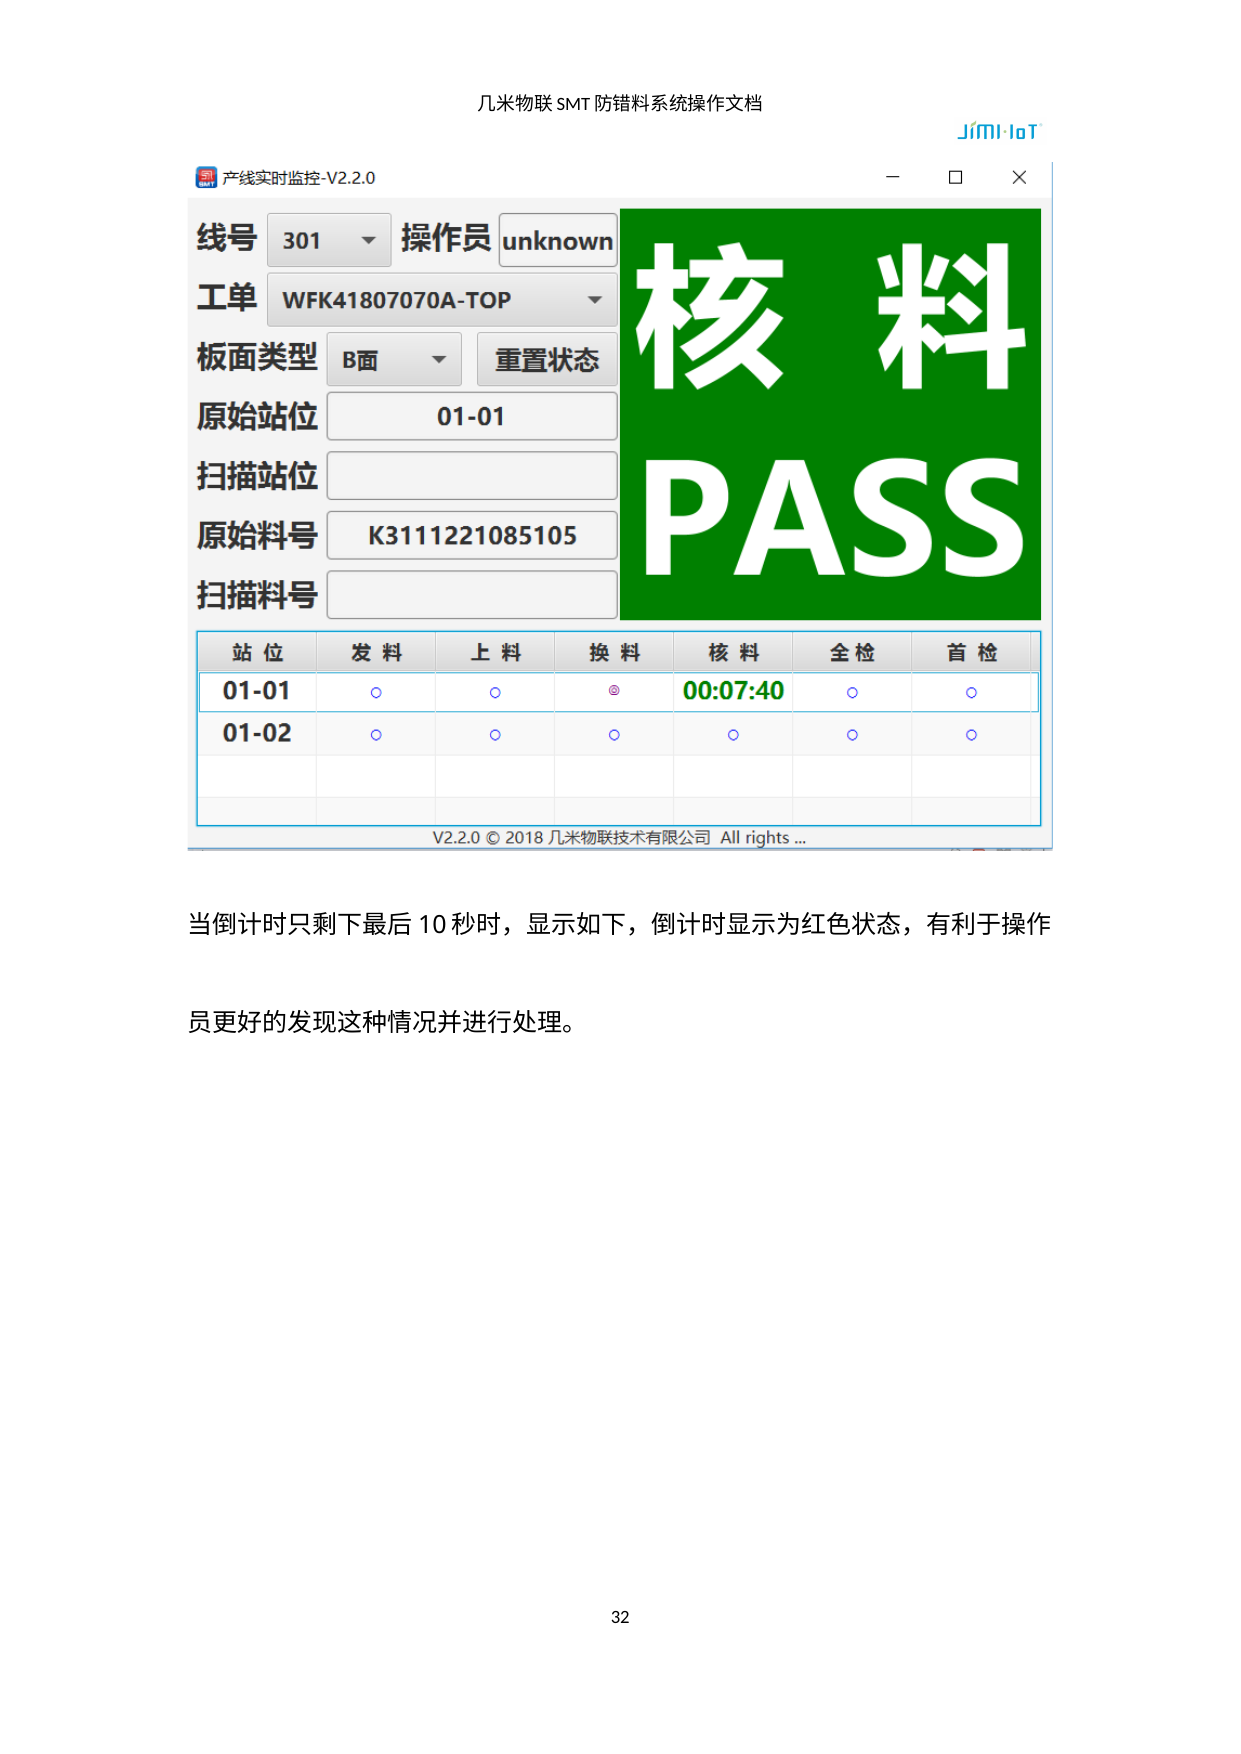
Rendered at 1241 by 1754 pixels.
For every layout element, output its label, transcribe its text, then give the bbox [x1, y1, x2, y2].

picture [954, 117, 1047, 145]
text 当倒计时只剩下最后10秒时，显示如下，倒计时显示为红色状态，有利于操作员更好的发现这种情况并进行处理。 [187, 890, 1053, 1053]
picture [187, 162, 1053, 851]
